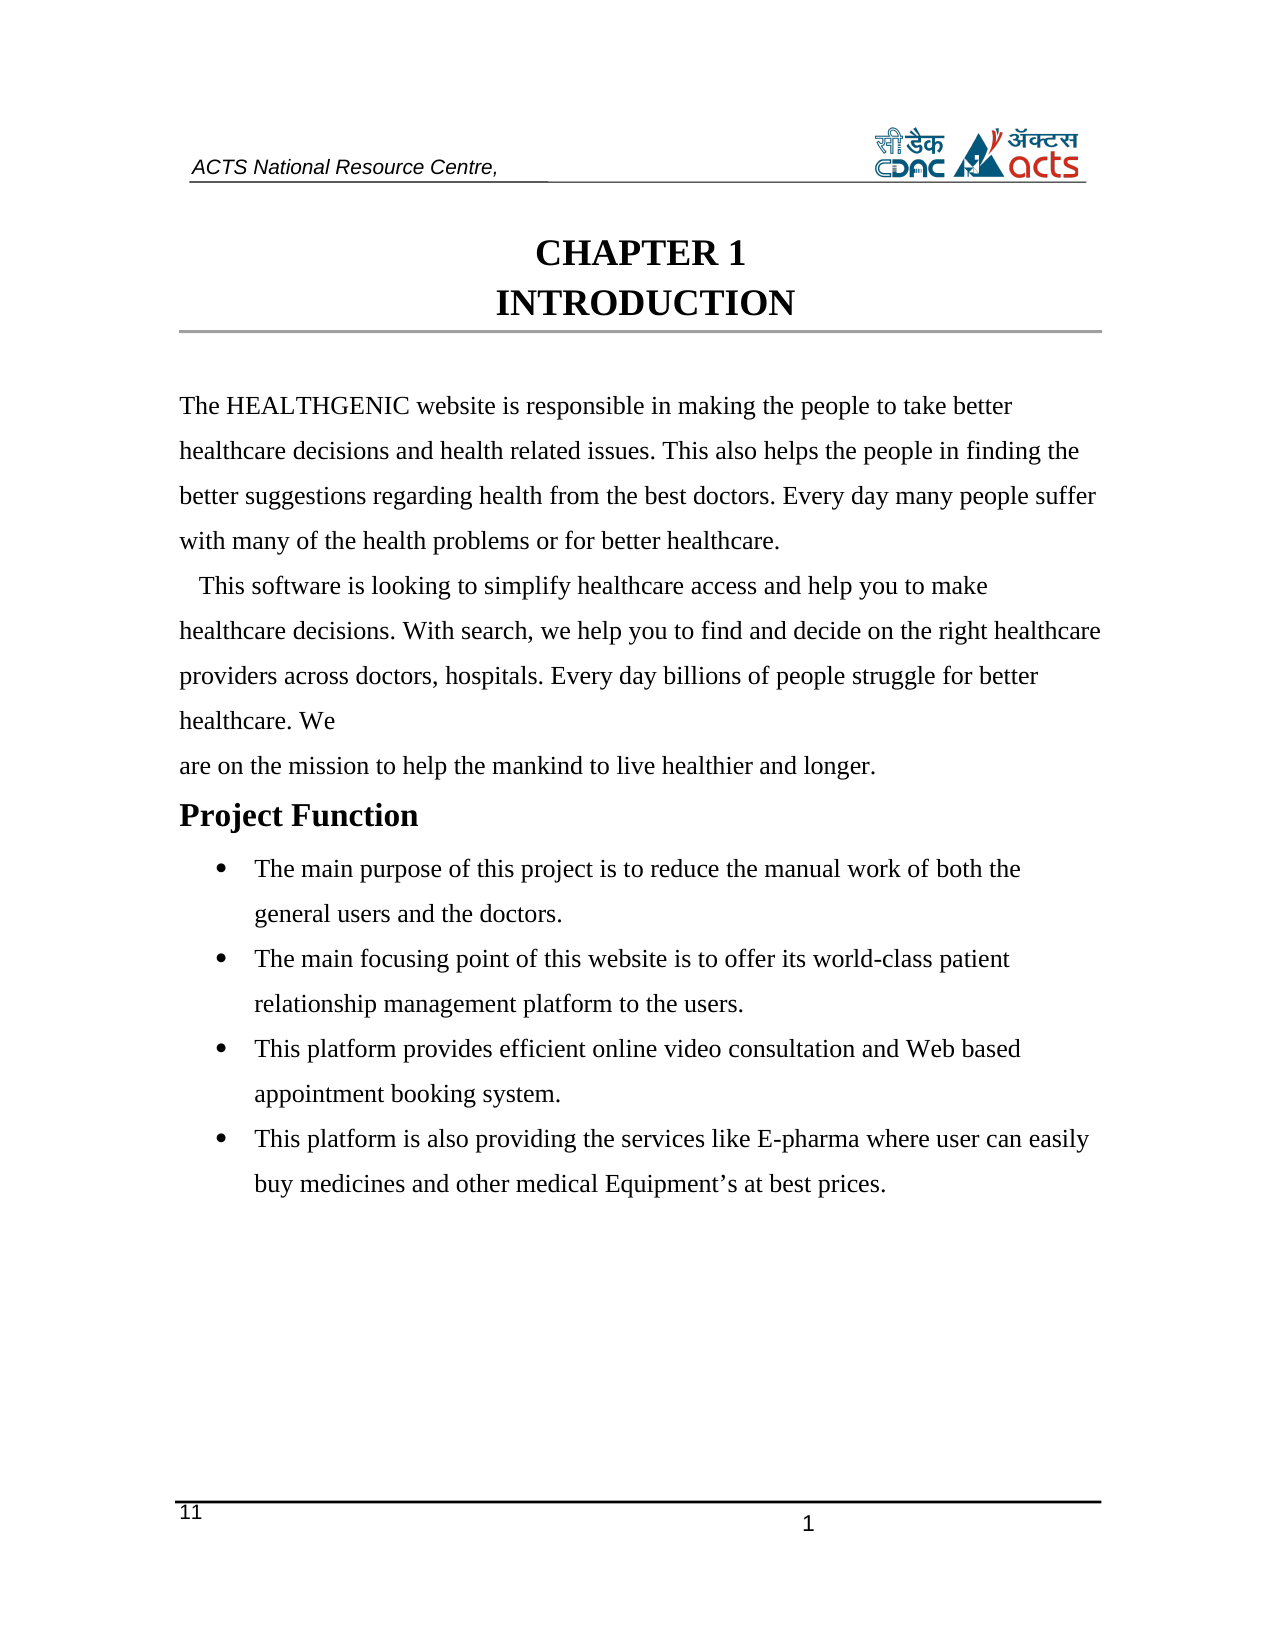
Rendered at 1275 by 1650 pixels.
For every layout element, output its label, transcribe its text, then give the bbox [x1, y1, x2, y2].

list This platform is also providing the services like E-pharma where user can easily buy medicines and other medical Equipment’s at best prices. [217, 1123, 1102, 1198]
picture [914, 164, 922, 178]
text INTRODUCTION [179, 280, 1102, 323]
text CHAPTER 1 [179, 231, 1102, 274]
list The main focusing point of this website is to offer its world-class patient relationship management platform to the users. [217, 943, 1102, 1018]
list The main purpose of this project is to reduce the manual work of both the general users and the doctors. [217, 853, 1102, 928]
text This software is looking to simplify healthcare access and help you to make healthcare decisions. With search, we help you to find and decide on the right healthcare providers across doctors, hospitals. Every day billions of people struggle for better healthcare. We [179, 570, 1102, 735]
text Project Function [179, 795, 1102, 834]
list This platform provides efficient online video consultation and Web based appointment booking system. [217, 1033, 1102, 1108]
text The HEALTHGENIC website is responsible in making the people to take better healthcare decisions and health related issues. This also helps the people in finding the better suggestions regarding health from the best doctors. Every day many people suffer with many of the health problems or for better healthcare. [179, 390, 1102, 555]
text are on the mission to help the mankind to live healthier and longer. [179, 750, 1102, 780]
picture [875, 127, 1079, 178]
